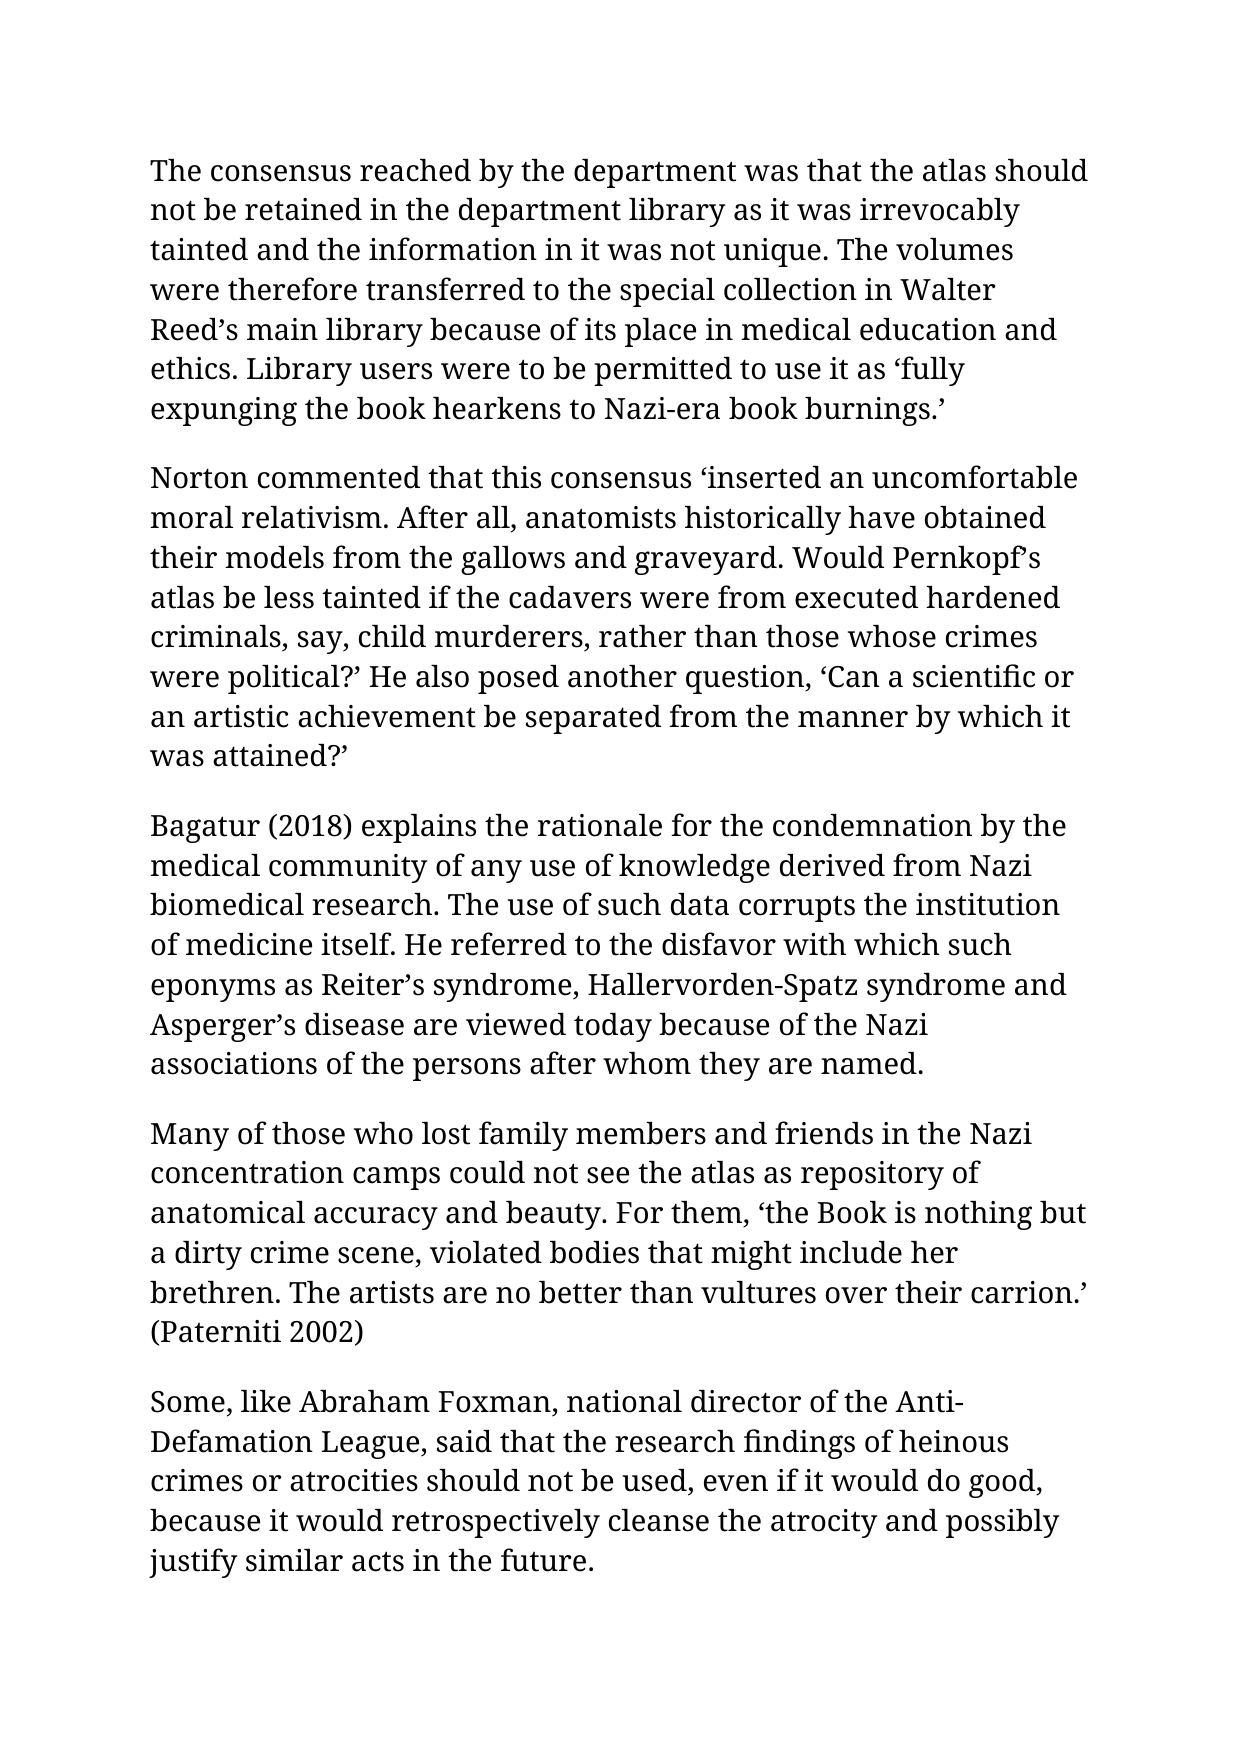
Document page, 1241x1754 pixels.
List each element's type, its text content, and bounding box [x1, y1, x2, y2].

text Some, like Abraham Foxman, national director of the Anti-Defamation League, said that the research findings of heinous crimes or atrocities should not be used, even if it would do good, because it would retrospectively cleanse the atrocity and possibly justify similar acts in the future. [150, 1381, 1090, 1580]
text Many of those who lost family members and friends in the Nazi concentration camps could not see the atlas as repository of anatomical accuracy and beauty. For them, ‘the Book is nothing but a dirty crime scene, violated bodies that might include her brethren. The artists are no better than vultures over their carrion.’ (Paterniti 2002) [150, 1113, 1090, 1351]
text Bagatur (2018) explains the rationale for the condemnation by the medical community of any use of knowledge derived from Nazi biomedical research. The use of such data corrupts the institution of medicine itself. He referred to the disfavor with which such eponyms as Reiter’s syndrome, Hallervorden-Spatz syndrome and Asperger’s disease are viewed today because of the Nazi associations of the persons after whom they are named. [150, 805, 1090, 1083]
text The consensus reached by the department was that the atlas should not be retained in the department library as it was irrevocably tainted and the information in it was not unique. The volumes were therefore transferred to the special collection in Walter Reed’s main library because of its place in medical education and ethics. Library users were to be permitted to use it as ‘fully expunging the book hearkens to Nazi-era book burnings.’ [150, 150, 1090, 428]
text Norton commented that this consensus ‘inserted an uncomfortable moral relativism. After all, anatomists historically have obtained their models from the gallows and graveyard. Would Pernkopf’s atlas be less tainted if the cadavers were from executed hardened criminals, say, child murderers, rather than those whose crimes were political?’ He also posed another question, ‘Can a scientific or an artistic achievement be separated from the manner by which it was attained?’ [150, 458, 1090, 775]
